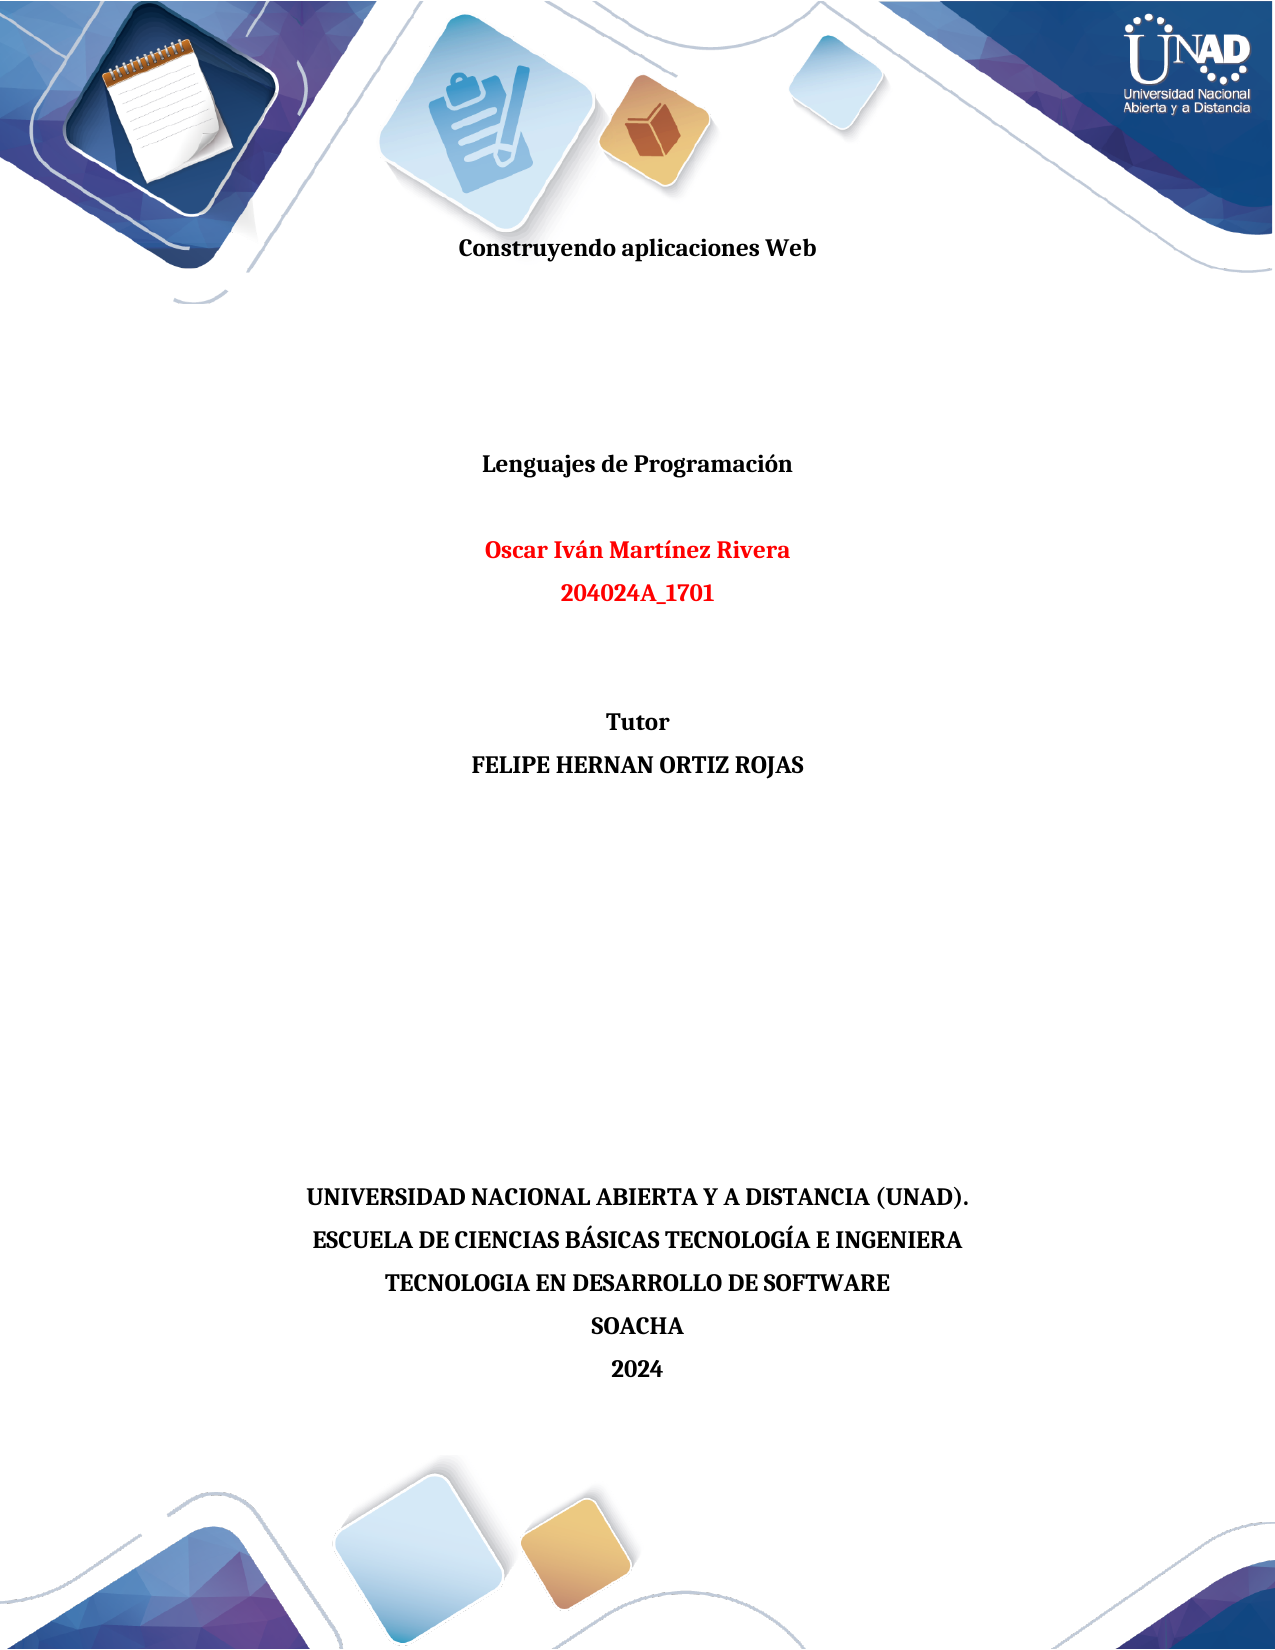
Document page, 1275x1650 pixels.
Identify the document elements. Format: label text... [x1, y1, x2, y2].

text SOACHA [177, 1312, 1098, 1341]
text TECNOLOGIA EN DESARROLLO DE SOFTWARE [177, 1269, 1098, 1298]
text 204024A_1701 [177, 579, 1098, 651]
text Lenguajes de Programación [177, 449, 1098, 478]
text FELIPE HERNAN ORTIZ ROJAS [177, 751, 1098, 780]
text Tutor [177, 708, 1098, 737]
picture [0, 1, 1273, 304]
text Construyendo aplicaciones Web [177, 234, 1098, 263]
text 2024 [177, 1355, 1098, 1384]
picture [0, 1455, 1275, 1649]
text UNIVERSIDAD NACIONAL ABIERTA Y A DISTANCIA (UNAD). [177, 1183, 1098, 1211]
text Oscar Iván Martínez Rivera [177, 536, 1098, 564]
text ESCUELA DE CIENCIAS BÁSICAS TECNOLOGÍA E INGENIERA [177, 1226, 1098, 1254]
